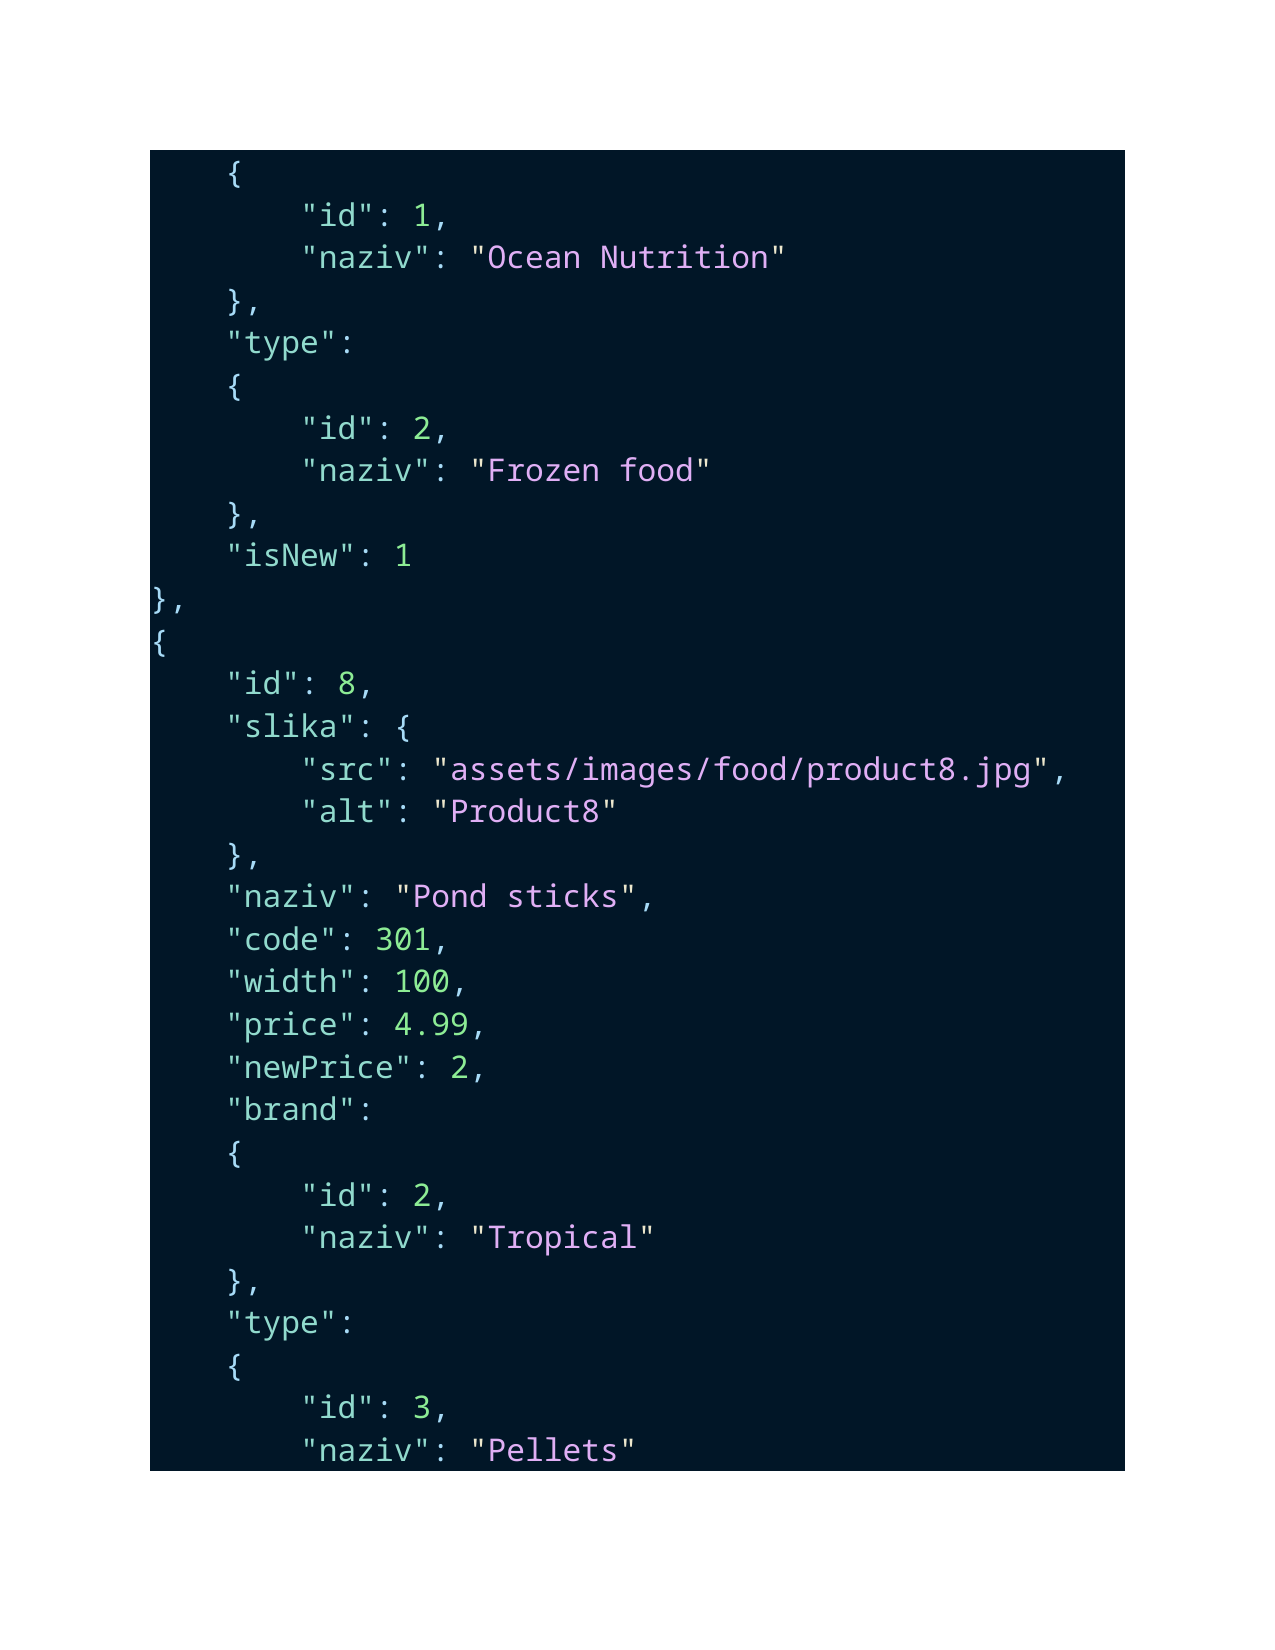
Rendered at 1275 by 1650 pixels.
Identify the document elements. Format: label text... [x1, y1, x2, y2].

text "id": 8, [150, 661, 1125, 704]
text "id": 3, [150, 1386, 1125, 1428]
text { [150, 1343, 1125, 1386]
text "alt": "Product8" [150, 789, 1125, 832]
text "slika": { [150, 704, 1125, 746]
text "src": "assets/images/food/product8.jpg", [150, 746, 1125, 789]
text "code": 301, [150, 917, 1125, 959]
text "width": 100, [150, 959, 1125, 1002]
text }, [150, 278, 1125, 320]
text "naziv": "Tropical" [150, 1215, 1125, 1258]
text "naziv": "Pellets" [150, 1428, 1125, 1471]
text "id": 2, [150, 406, 1125, 448]
text "price": 4.99, [150, 1002, 1125, 1045]
text { [150, 619, 1125, 661]
text }, [150, 491, 1125, 533]
text "naziv": "Pond sticks", [150, 874, 1125, 917]
text "naziv": "Ocean Nutrition" [150, 235, 1125, 278]
text }, [150, 576, 1125, 619]
text "brand": [150, 1087, 1125, 1130]
text "id": 1, [150, 193, 1125, 235]
text }, [150, 1258, 1125, 1300]
text }, [150, 832, 1125, 874]
text "isNew": 1 [150, 533, 1125, 576]
text "type": [150, 1300, 1125, 1343]
text { [150, 1130, 1125, 1172]
text { [150, 150, 1125, 193]
text "type": [150, 320, 1125, 363]
text { [150, 363, 1125, 406]
text "newPrice": 2, [150, 1045, 1125, 1087]
text "naziv": "Frozen food" [150, 448, 1125, 491]
text "id": 2, [150, 1172, 1125, 1215]
